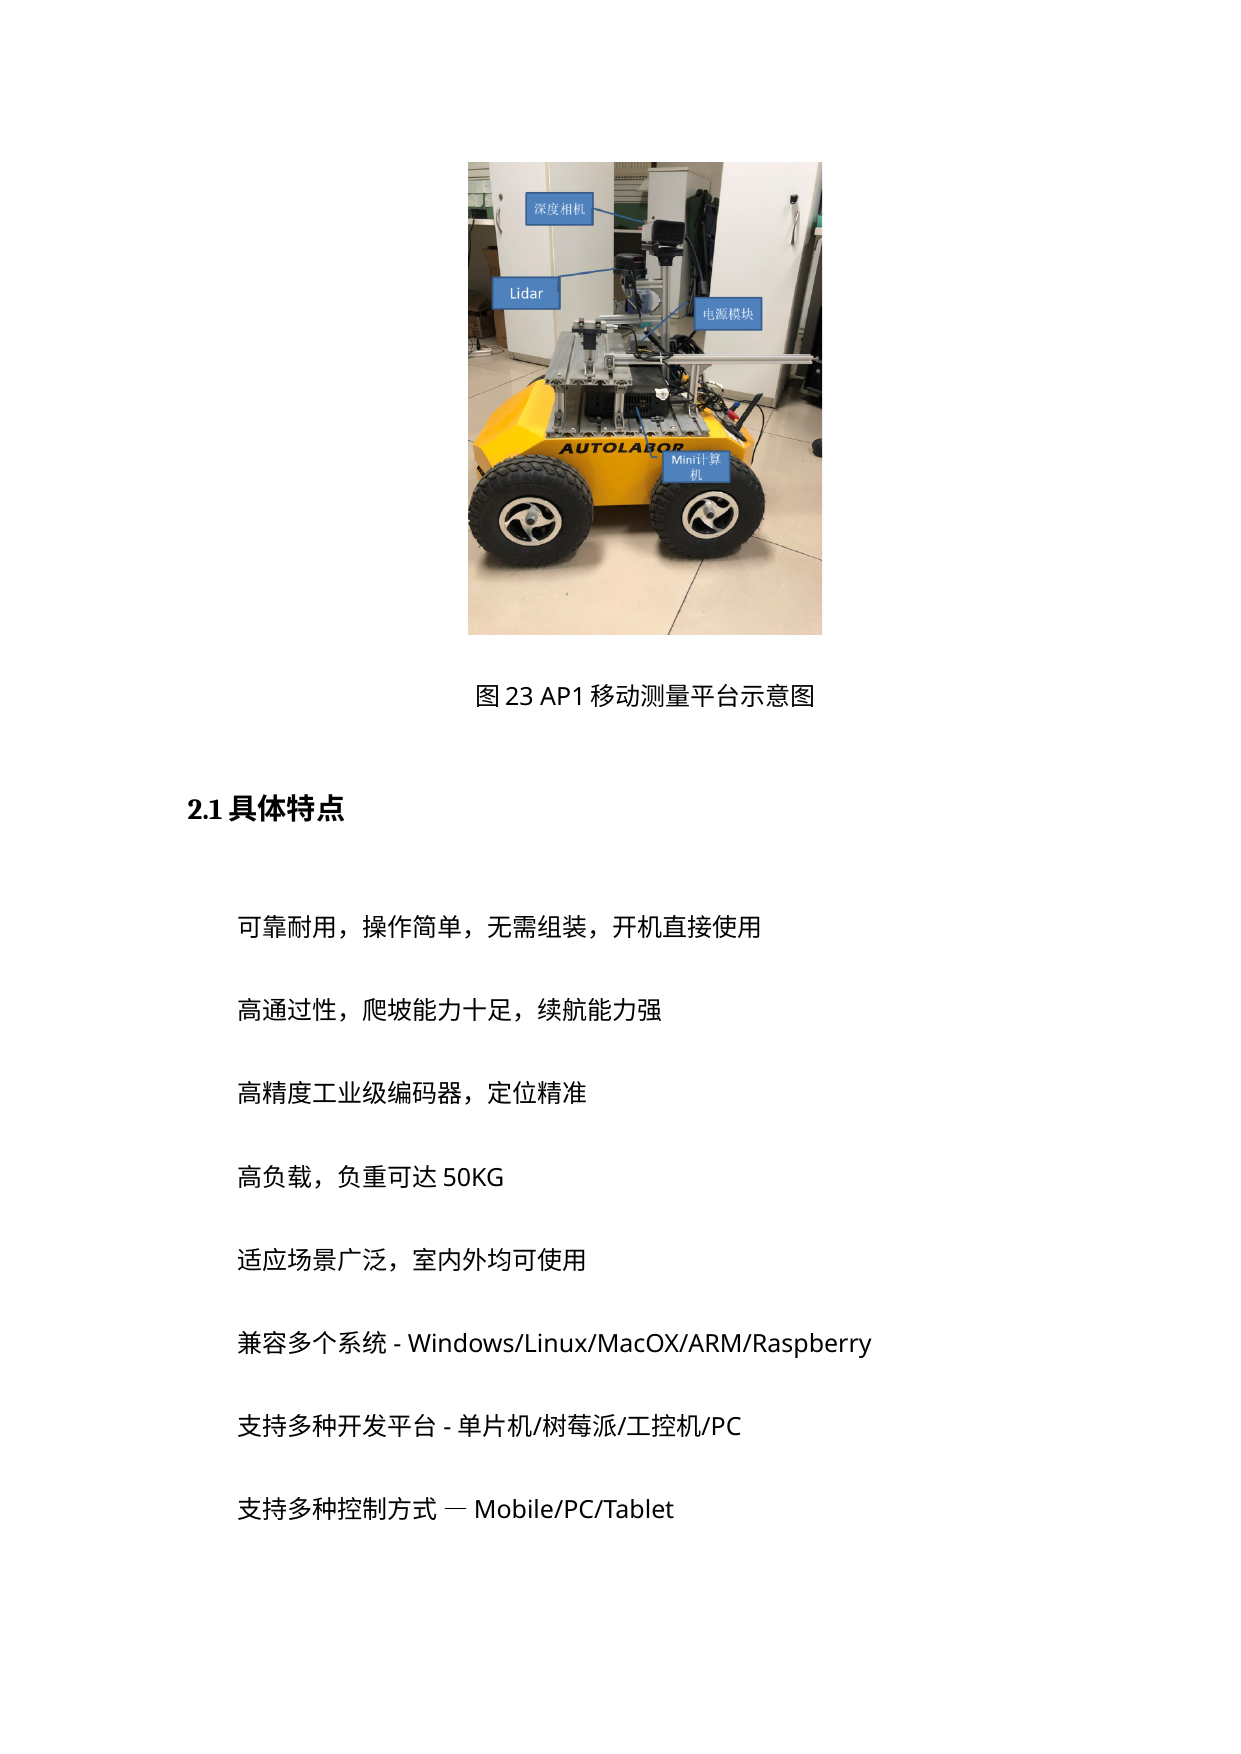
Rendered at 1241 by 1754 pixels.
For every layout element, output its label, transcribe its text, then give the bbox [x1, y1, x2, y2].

text 支持多种开发平台 - 单片机/树莓派/工控机/PC [187, 1392, 1053, 1457]
text 适应场景广泛，室内外均可使用 [187, 1226, 1053, 1291]
text 可靠耐用，操作简单，无需组装，开机直接使用 [187, 893, 1053, 958]
text 支持多种控制方式 — Mobile/PC/Tablet [187, 1475, 1053, 1540]
text 高负载，负重可达50KG [187, 1143, 1053, 1208]
subtitle 2.1具体特点 [187, 774, 1053, 839]
text 图23 AP1移动测量平台示意图 [187, 662, 1053, 727]
text 兼容多个系统 - Windows/Linux/MacOX/ARM/Raspberry [187, 1309, 1053, 1374]
text 高精度工业级编码器，定位精准 [187, 1059, 1053, 1124]
picture [468, 162, 823, 635]
text 高通过性，爬坡能力十足，续航能力强 [187, 976, 1053, 1041]
